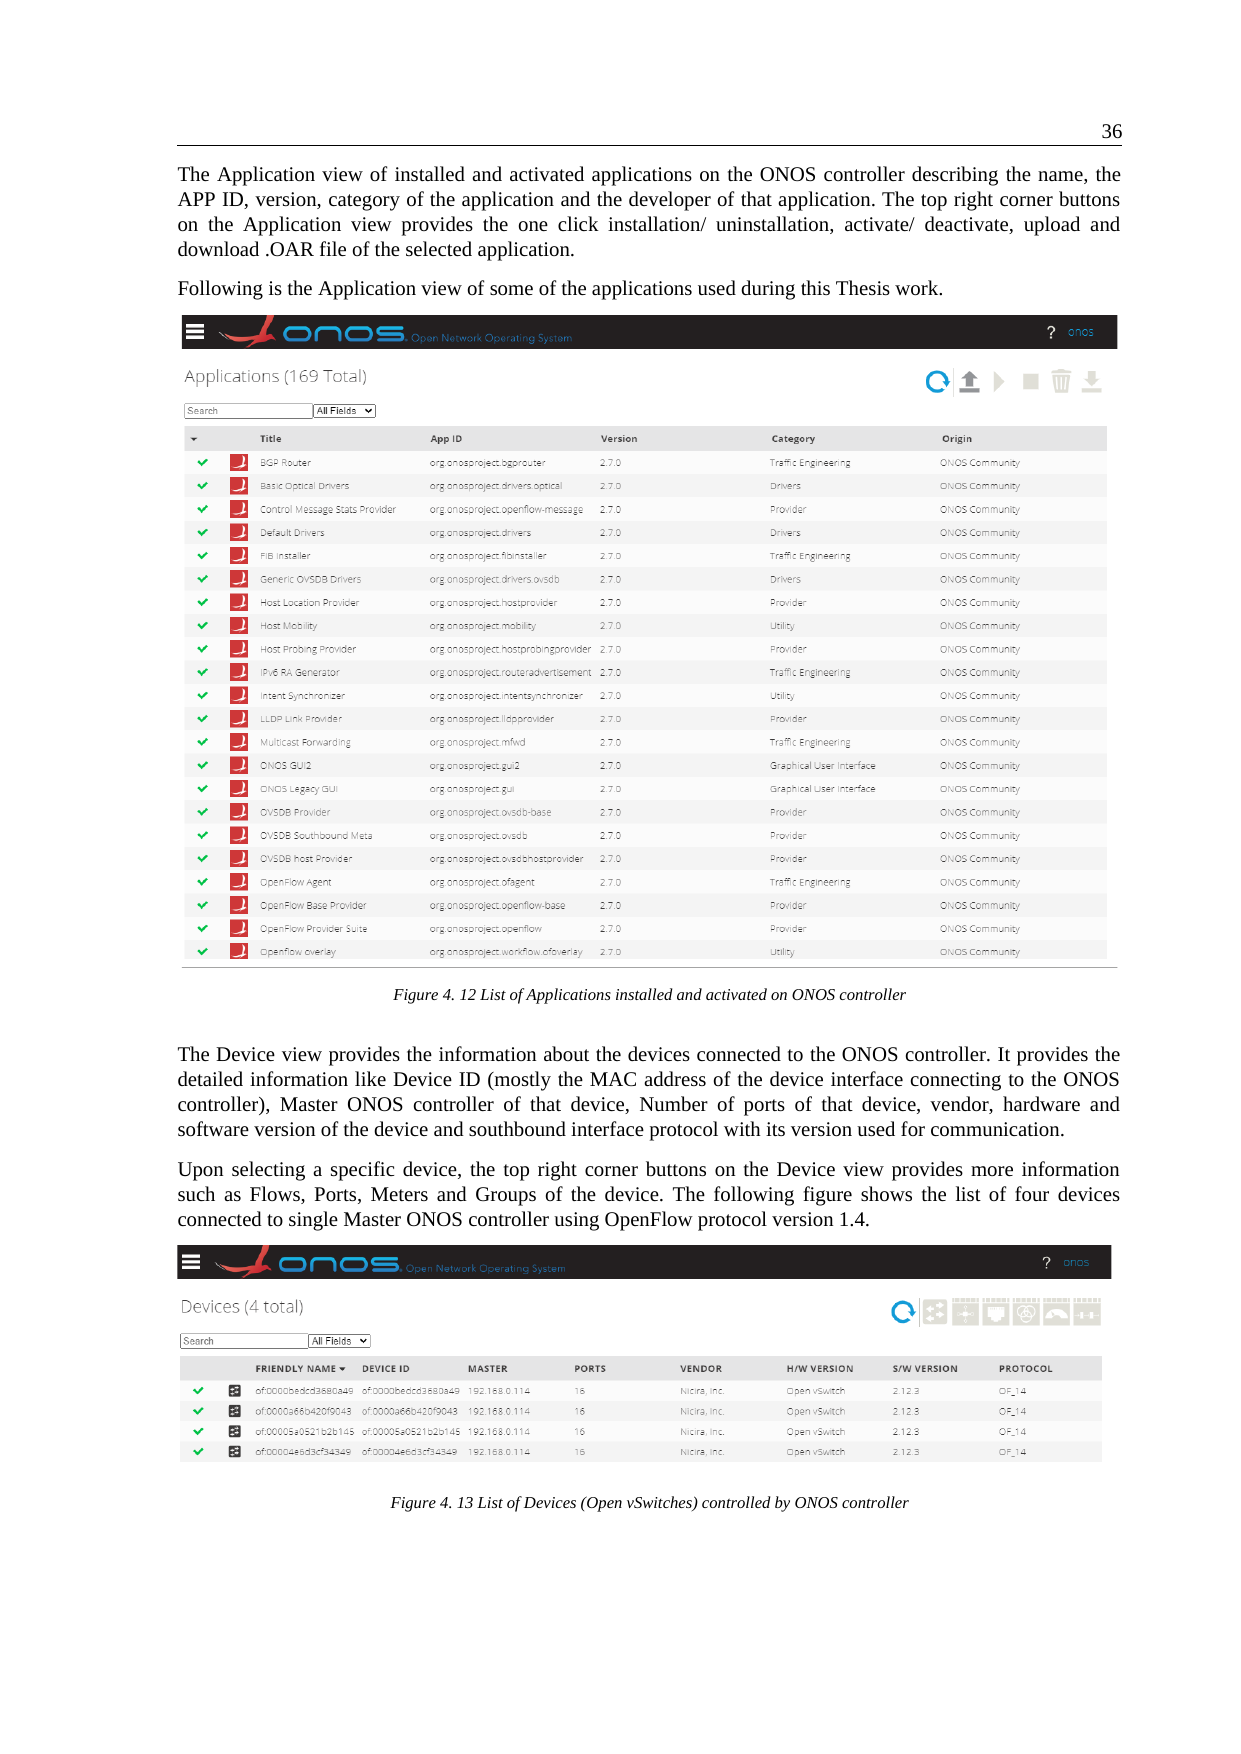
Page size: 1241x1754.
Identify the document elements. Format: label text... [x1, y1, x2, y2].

picture [177, 1245, 1112, 1476]
text Following is the Application view of some of the applications used during this Thesis work. [177, 275, 1122, 300]
text The Application view of installed and activated applications on the ONOS controller describing the name, the APP ID, version, category of the application and the developer of that application. The top right corner buttons on the Application view provides the one click installation/ uninstallation, activate/ deactivate, upload and download .OAR file of the selected application. [177, 161, 1122, 261]
text Figure 4. 13 List of Devices (Open vSwitches) controlled by ONOS controller [177, 1492, 1122, 1512]
text The Device view provides the information about the devices connected to the ONOS controller. It provides the detailed information like Device ID (mostly the MAC address of the device interface connecting to the ONOS controller), Master ONOS controller of that device, Number of ports of that device, vendor, hardware and software version of the device and southbound interface protocol with its version used for communication. [177, 1041, 1122, 1141]
text Figure 4. 12 List of Applications installed and activated on ONOS controller [177, 984, 1122, 1003]
picture [181, 315, 1118, 968]
text Upon selecting a specific device, the top right corner buttons on the Device view provides more information such as Flows, Ports, Meters and Groups of the device. The following figure shows the list of four devices connected to single Master ONOS controller using OpenFlow protocol version 1.4. [177, 1156, 1122, 1231]
